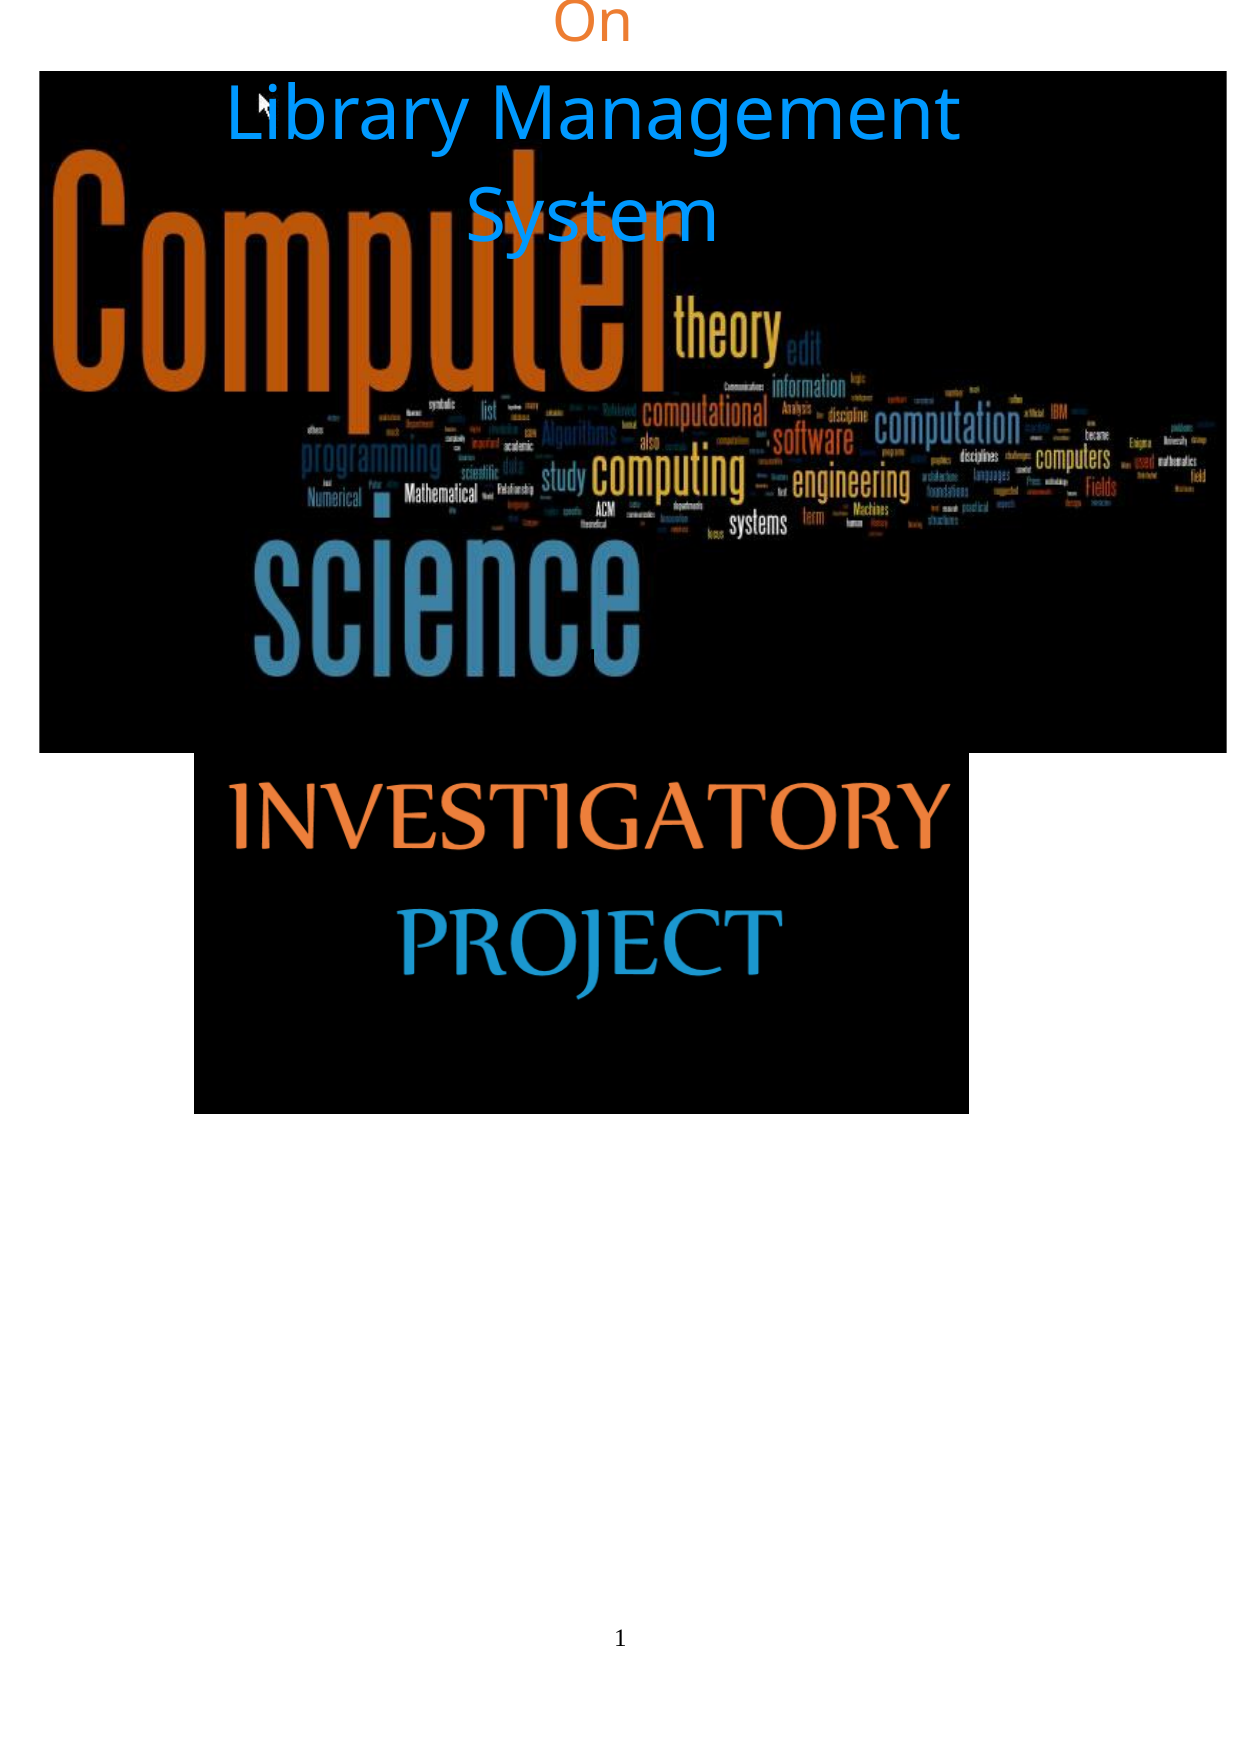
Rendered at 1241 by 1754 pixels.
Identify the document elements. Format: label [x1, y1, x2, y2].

picture [39, 71, 1225, 1114]
